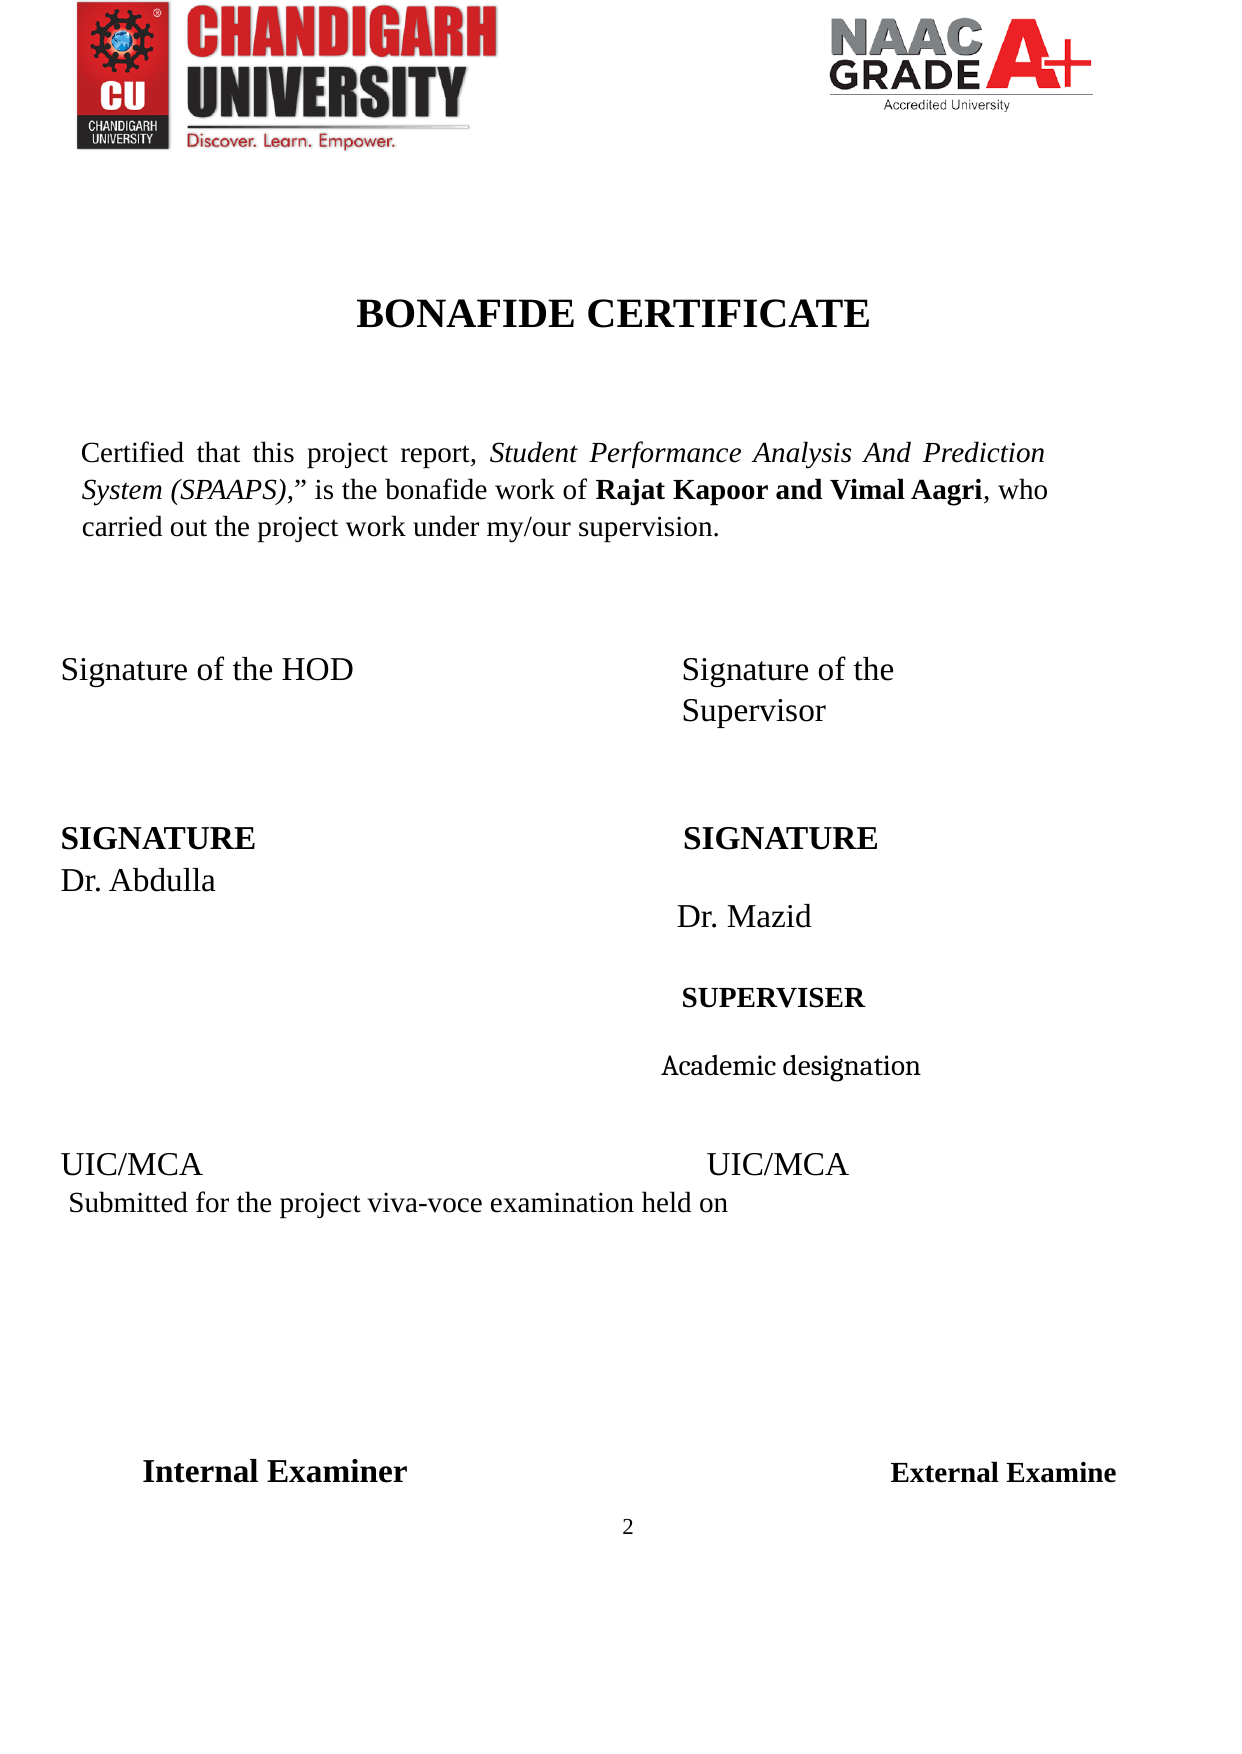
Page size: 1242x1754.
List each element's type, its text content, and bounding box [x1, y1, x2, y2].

picture [75, 0, 499, 153]
table_cell UIC/MCA [60, 1122, 661, 1185]
table_cell Dr. Mazid SUPERVISER Academic designation [661, 860, 1005, 1122]
text Certified that this project report, Student Performance Analysis And Prediction System (SPAAPS),” is the bonafide work of Rajat Kapoor and Vimal Aagri, who carried out the project work under my/our supervision. [81, 435, 1048, 542]
picture [829, 17, 1093, 112]
table_cell SIGNATURE [60, 739, 661, 860]
table_header Signature of the Supervisor [661, 649, 1005, 739]
table_cell SIGNATURE [661, 739, 1005, 860]
table_cell Dr. Abdulla [60, 860, 661, 1122]
text 2 [17, 1513, 1239, 1539]
table_header Signature of the HOD [60, 649, 661, 739]
text Submitted for the project viva-voce examination held on [68, 1185, 1218, 1219]
text Internal Examiner External Examine [17, 1451, 1242, 1489]
subtitle BONAFIDE CERTIFICATE [18, 289, 1209, 337]
table_cell UIC/MCA [661, 1122, 1005, 1185]
